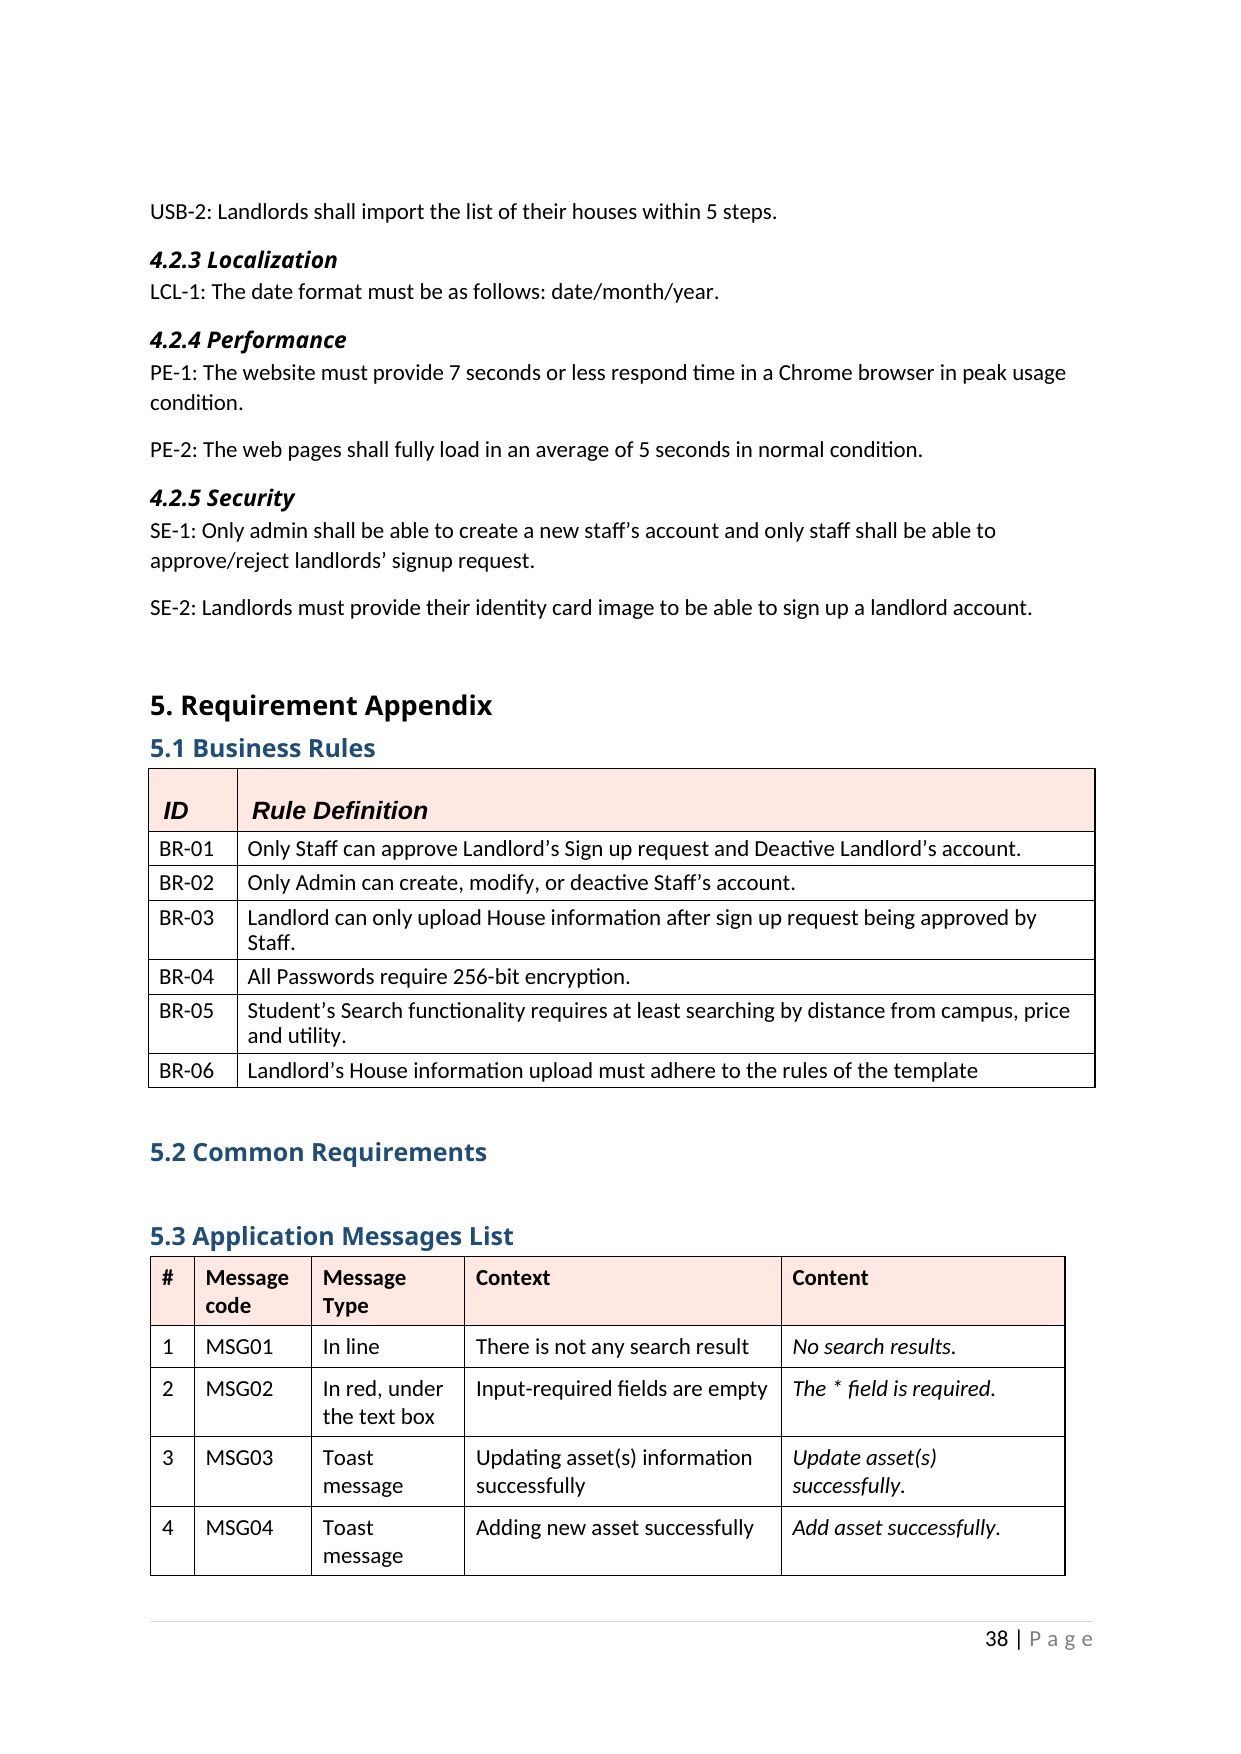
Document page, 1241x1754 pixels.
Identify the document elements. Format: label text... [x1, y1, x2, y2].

table_cell Toast message [312, 1437, 464, 1506]
table_cell In line [312, 1326, 464, 1367]
table_cell BR-03 [149, 901, 237, 959]
table_cell Updating asset(s) information successfully [465, 1437, 781, 1506]
table_cell 3 [151, 1437, 194, 1506]
table_cell BR-05 [149, 995, 237, 1053]
subtitle 5.3 Application Messages List [150, 1219, 1093, 1253]
table_cell Add asset successfully. [782, 1507, 1064, 1575]
subtitle 4.2.5 Security [150, 482, 1093, 513]
text PE-1: The website must provide 7 seconds or less respond time in a Chrome browser in peak usage condition. [150, 358, 1093, 416]
table_cell BR-04 [149, 960, 237, 993]
table_cell Update asset(s) successfully. [782, 1437, 1064, 1506]
table_cell There is not any search result [465, 1326, 781, 1367]
text USB-2: Landlords shall import the list of their houses within 5 steps. [150, 197, 1093, 225]
table_cell MSG01 [195, 1326, 311, 1367]
subtitle 5. Requirement Appendix [150, 687, 1093, 723]
table_cell BR-06 [149, 1054, 237, 1087]
text SE-2: Landlords must provide their identity card image to be able to sign up a landlord account. [150, 593, 1093, 621]
table_cell 1 [151, 1326, 194, 1367]
table_cell Only Admin can create, modify, or deactive Staff’s account. [238, 866, 1094, 900]
table_cell Only Staff can approve Landlord’s Sign up request and Deactive Landlord’s account. [238, 832, 1094, 865]
table_cell MSG04 [195, 1507, 311, 1575]
text PE-2: The web pages shall fully load in an average of 5 seconds in normal condition. [150, 435, 1093, 463]
table_header Message code [195, 1257, 311, 1325]
table_header Rule Definition [238, 769, 1094, 831]
table_cell No search results. [782, 1326, 1064, 1367]
table_cell Input-required fields are empty [465, 1368, 781, 1436]
table_header Content [782, 1257, 1064, 1325]
table_header # [151, 1257, 194, 1325]
table_header Context [465, 1257, 781, 1325]
table_cell All Passwords require 256-bit encryption. [238, 960, 1094, 993]
text SE-1: Only admin shall be able to create a new staff’s account and only staff shall be able to approve/reject landlords’ signup request. [150, 516, 1093, 574]
subtitle 4.2.3 Localization [150, 244, 1093, 275]
table_cell BR-02 [149, 866, 237, 900]
table_cell 2 [151, 1368, 194, 1436]
table_cell Landlord’s House information upload must adhere to the rules of the template [238, 1054, 1094, 1087]
table_cell Toast message [312, 1507, 464, 1575]
table_cell MSG03 [195, 1437, 311, 1506]
table_cell Student’s Search functionality requires at least searching by distance from campus, price and utility. [238, 995, 1094, 1053]
text LCL-1: The date format must be as follows: date/month/year. [150, 277, 1093, 306]
table_cell Adding new asset successfully [465, 1507, 781, 1575]
subtitle 4.2.4 Performance [150, 324, 1093, 356]
table_header Message Type [312, 1257, 464, 1325]
table_cell The * field is required. [782, 1368, 1064, 1436]
table_header ID [149, 769, 237, 831]
table_cell 4 [151, 1507, 194, 1575]
subtitle 5.1 Business Rules [150, 731, 1093, 765]
table_cell BR-01 [149, 832, 237, 865]
table_cell In red, under the text box [312, 1368, 464, 1436]
table_cell MSG02 [195, 1368, 311, 1436]
table_cell Landlord can only upload House information after sign up request being approved by Staff. [238, 901, 1094, 959]
subtitle 5.2 Common Requirements [150, 1135, 1093, 1169]
